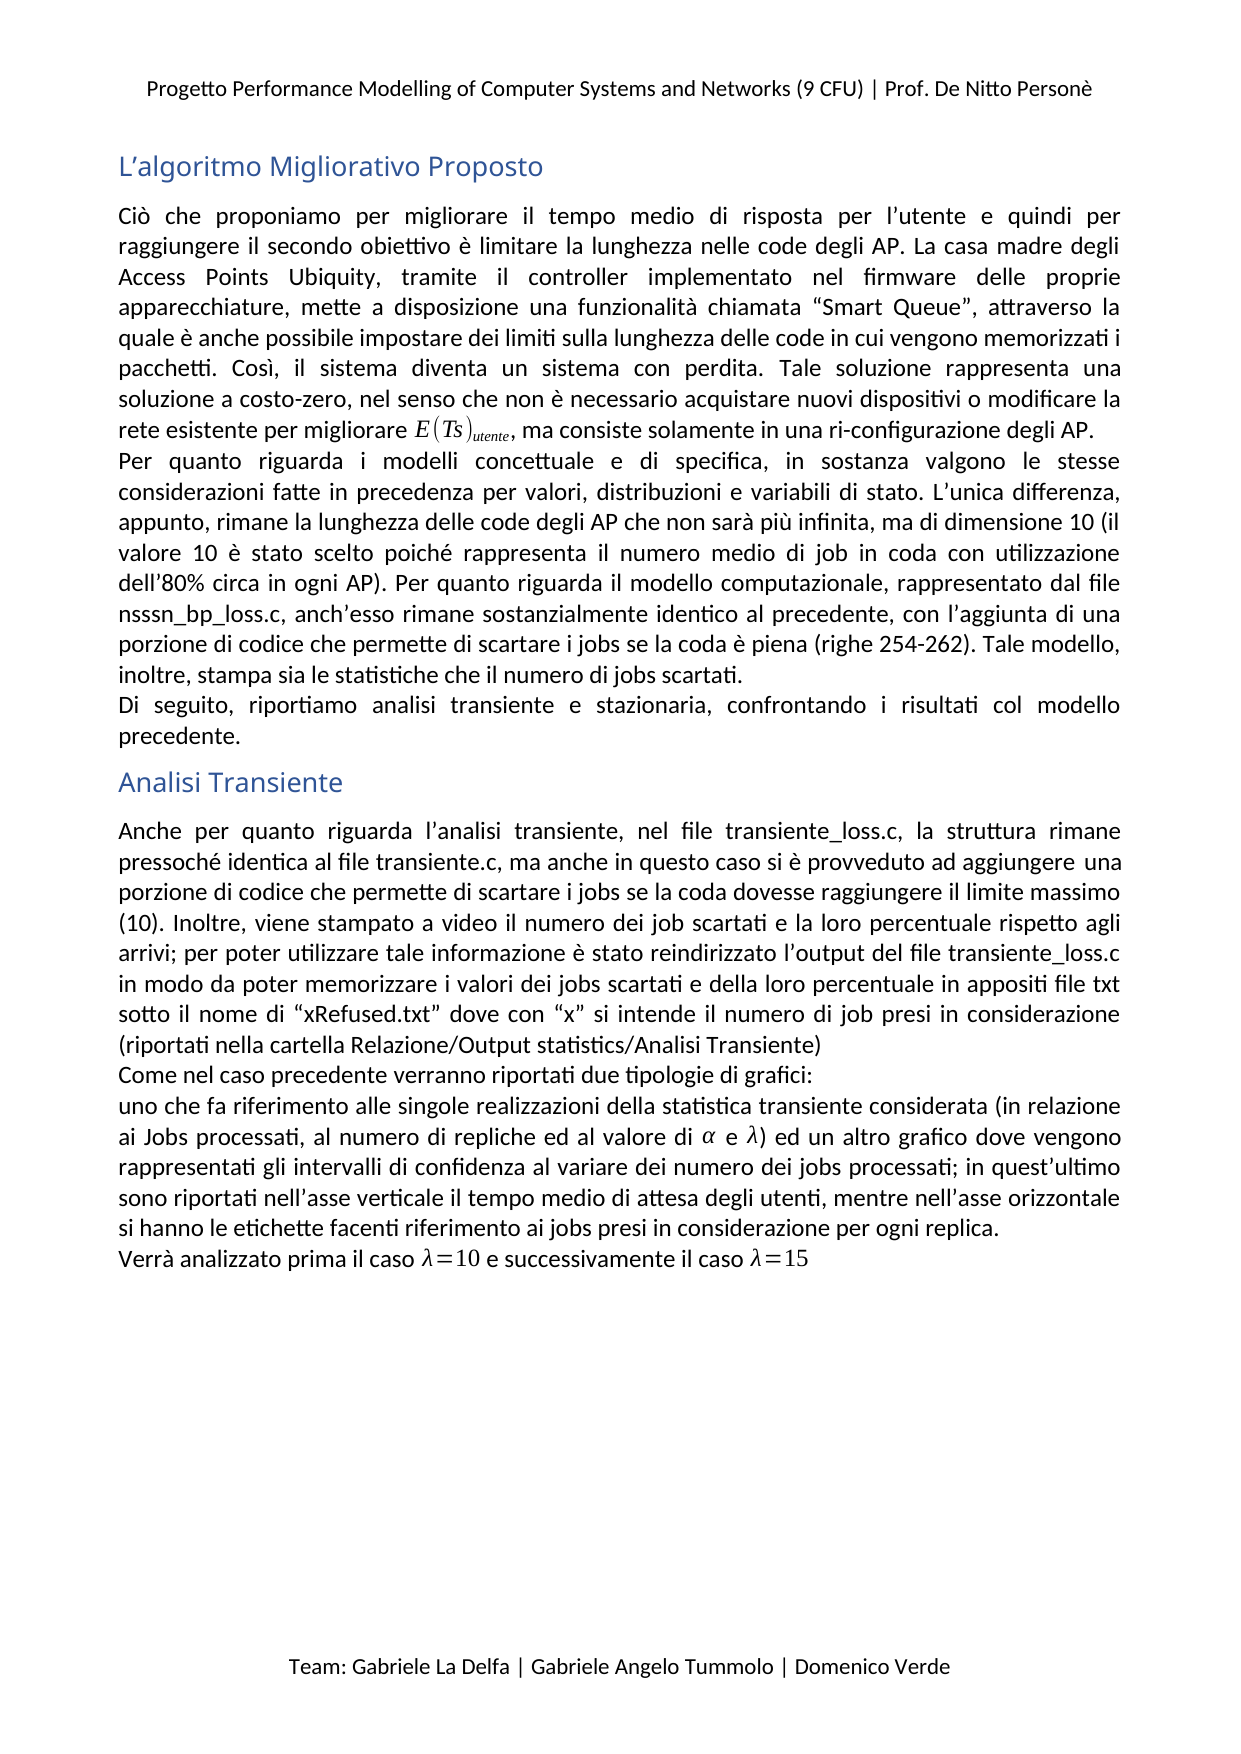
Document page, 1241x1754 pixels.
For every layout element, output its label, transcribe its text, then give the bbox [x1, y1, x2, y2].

text Verrà analizzato prima il caso e successivamente il caso [118, 1243, 1122, 1273]
text Ciò che proponiamo per migliorare il tempo medio di risposta per l’utente e quindi per raggiungere il secondo obiettivo è limitare la lunghezza nelle code degli AP. La casa madre degli Access Points Ubiquity, tramite il controller implementato nel firmware delle proprie apparecchiature, mette a disposizione una funzionalità chiamata “Smart Queue”, attraverso la quale è anche possibile impostare dei limiti sulla lunghezza delle code in cui vengono memorizzati i pacchetti. Così, il sistema diventa un sistema con perdita. Tale soluzione rappresenta una soluzione a costo-zero, nel senso che non è necessario acquistare nuovi dispositivi o modificare la rete esistente per migliorare , ma consiste solamente in una ri-configurazione degli AP. [118, 200, 1122, 446]
text Anche per quanto riguarda l’analisi transiente, nel file transiente_loss.c, la struttura rimane pressoché identica al file transiente.c, ma anche in questo caso si è provveduto ad aggiungere una porzione di codice che permette di scartare i jobs se la coda dovesse raggiungere il limite massimo (10). Inoltre, viene stampato a video il numero dei job scartati e la loro percentuale rispetto agli arrivi; per poter utilizzare tale informazione è stato reindirizzato l’output del file transiente_loss.c in modo da poter memorizzare i valori dei jobs scartati e della loro percentuale in appositi file txt sotto il nome di “xRefused.txt” dove con “x” si intende il numero di job presi in considerazione (riportati nella cartella Relazione/Output statistics/Analisi Transiente) [118, 816, 1122, 1060]
subtitle L’algoritmo Migliorativo Proposto [118, 148, 1122, 184]
text Di seguito, riportiamo analisi transiente e stazionaria, confrontando i risultati col modello precedente. [118, 690, 1122, 751]
text uno che fa riferimento alle singole realizzazioni della statistica transiente considerata (in relazione ai Jobs processati, al numero di repliche ed al valore di e ) ed un altro grafico dove vengono rappresentati gli intervalli di confidenza al variare dei numero dei jobs processati; in quest’ultimo sono riportati nell’asse verticale il tempo medio di attesa degli utenti, mentre nell’asse orizzontale si hanno le etichette facenti riferimento ai jobs presi in considerazione per ogni replica. [118, 1090, 1122, 1243]
subtitle Analisi Transiente [118, 763, 1122, 800]
text Come nel caso precedente verranno riportati due tipologie di grafici: [118, 1060, 1122, 1090]
text Per quanto riguarda i modelli concettuale e di specifica, in sostanza valgono le stesse considerazioni fatte in precedenza per valori, distribuzioni e variabili di stato. L’unica differenza, appunto, rimane la lunghezza delle code degli AP che non sarà più infinita, ma di dimensione 10 (il valore 10 è stato scelto poiché rappresenta il numero medio di job in coda con utilizzazione dell’80% circa in ogni AP). Per quanto riguarda il modello computazionale, rappresentato dal file nsssn_bp_loss.c, anch’esso rimane sostanzialmente identico al precedente, con l’aggiunta di una porzione di codice che permette di scartare i jobs se la coda è piena (righe 254-262). Tale modello, inoltre, stampa sia le statistiche che il numero di jobs scartati. [118, 446, 1122, 690]
